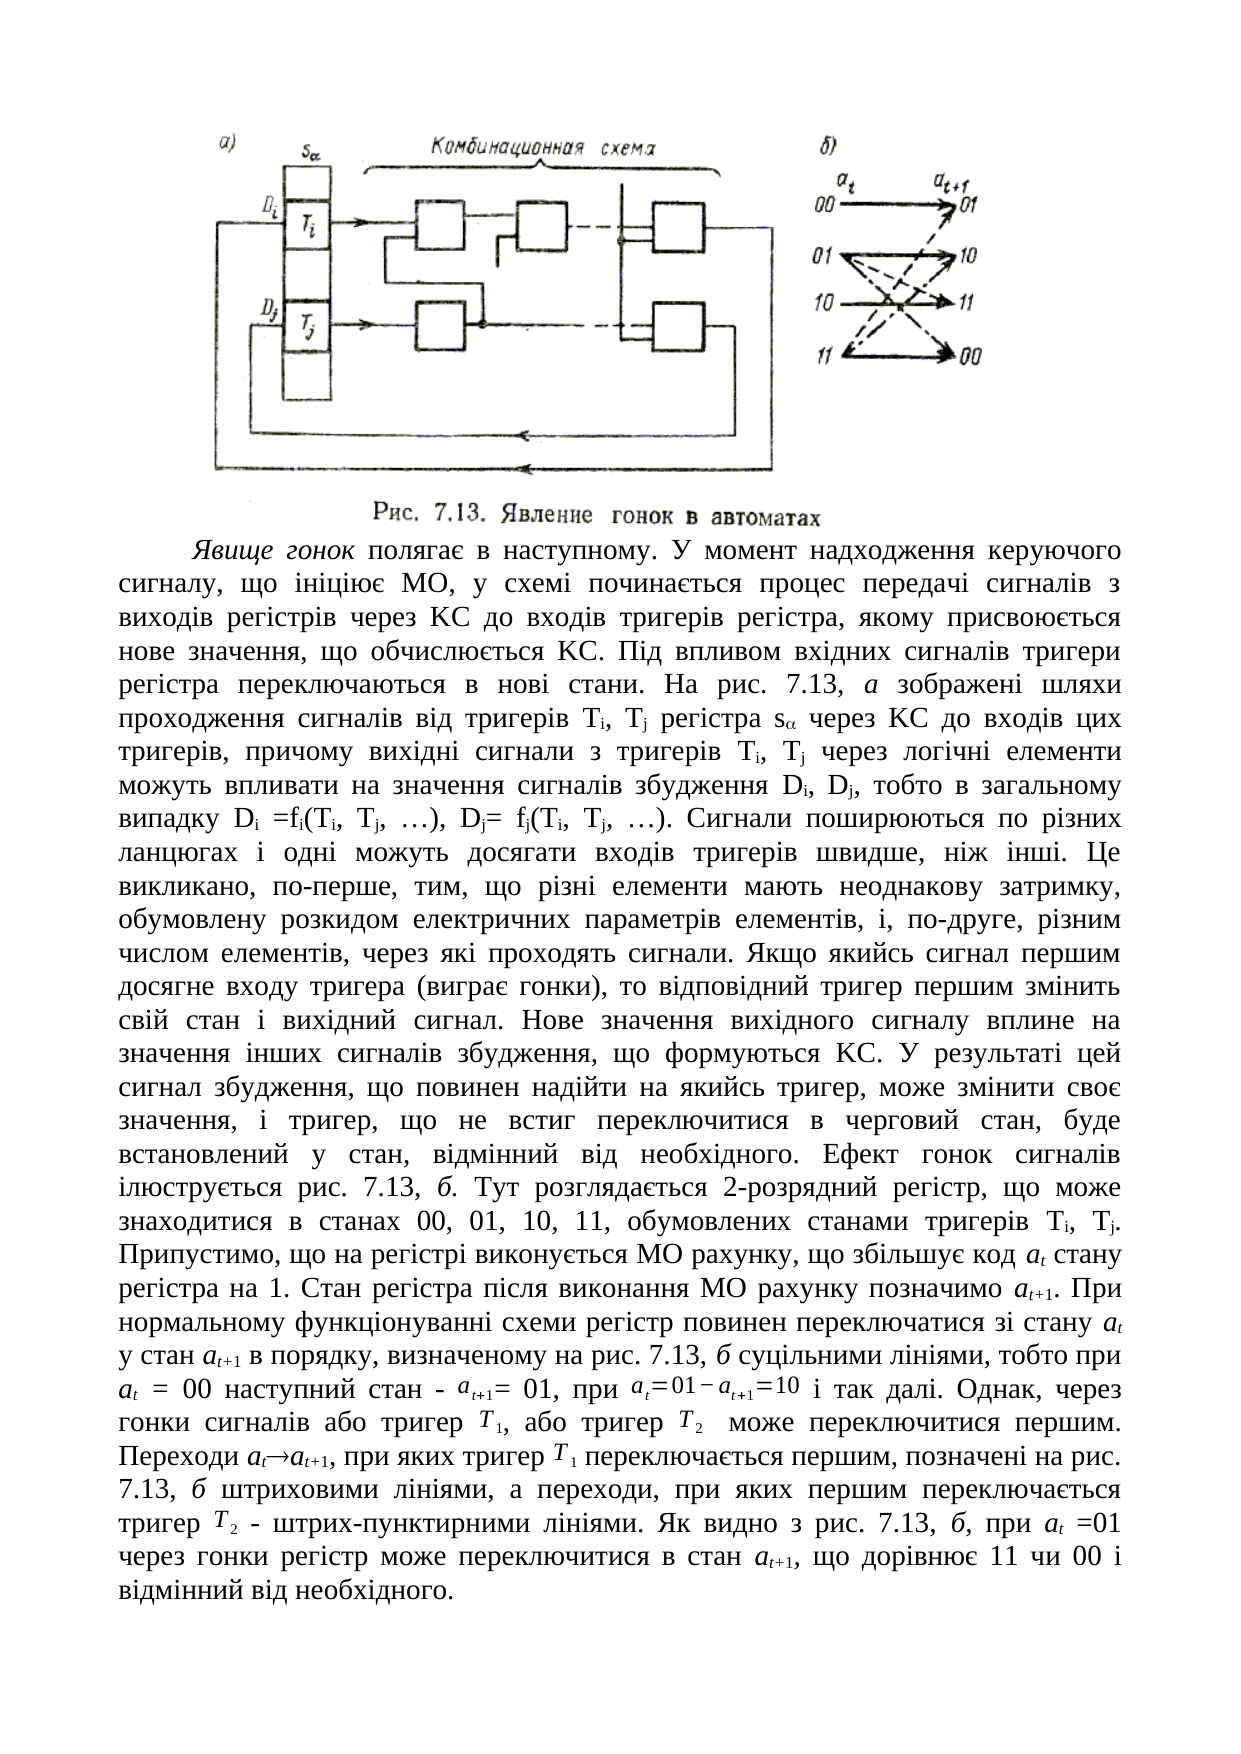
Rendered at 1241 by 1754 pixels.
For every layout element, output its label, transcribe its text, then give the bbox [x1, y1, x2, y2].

text Явище гонок полягає в наступному. У момент надходження керуючого сигналу, що ініціює MO, у схемі починається процес передачі сигналів з виходів регістрів через KC до входів тригерів регістра, якому присвоюється нове значення, що обчислюється KC. Під впливом вхідних сигналів тригери регістра переключаються в нові стани. На рис. 7.13, а зображені шляхи проходження сигналів від тригерів Ti, Tj регістра s через KC до входів цих тригерів, причому вихідні сигнали з тригерів Ti, Tj через логічні елементи можуть впливати на значення сигналів збудження Di, Dj, тобто в загальному випадку Di =fi(Ti, Tj, …), Dj= fj(Ti, Tj, …). Сигнали поширюються по різних ланцюгах і одні можуть досягати входів тригерів швидше, ніж інші. Це викликано, по-перше, тим, що різні елементи мають неоднакову затримку, обумовлену розкидом електричних параметрів елементів, і, по-друге, різним числом елементів, через які проходять сигнали. Якщо якийсь сигнал першим досягне входу тригера (виграє гонки), то відповідний тригер першим змінить свій стан і вихідний сигнал. Нове значення вихідного сигналу вплине на значення інших сигналів збудження, що формуються KC. У результаті цей сигнал збудження, що повинен надійти на якийсь тригер, може змінити своє значення, і тригер, що не встиг переключитися в черговий стан, буде встановлений у стан, відмінний від необхідного. Ефект гонок сигналів ілюструється рис. 7.13, б. Тут розглядається 2-розрядний регістр, що може знаходитися в станах 00, 01, 10, 11, обумовлених станами тригерів Ti, Tj. Припустимо, що на регістрі виконується MO рахунку, що збільшує код at стану регістра на 1. Стан регістра після виконання МО рахунку позначимо at+1. При нормальному функціонуванні схеми регістр повинен переключатися зі стану at у стан at+1 в порядку, визначеному на рис. 7.13, б суцільними лініями, тобто при at = 00 наступний стан - = 01, при і так далі. Однак, через гонки сигналів або тригер , або тригер може переключитися першим. Переходи atat+1, при яких тригер переключається першим, позначені на рис. 7.13, б штриховими лініями, а переходи, при яких першим переключається тригер - штрих-пунктирними лініями. Як видно з рис. 7.13, б, при at =01 через гонки регістр може переключитися в стан at+1, що дорівнює 11 чи 00 і відмінний від необхідного. [118, 532, 1122, 1606]
picture [192, 118, 992, 532]
